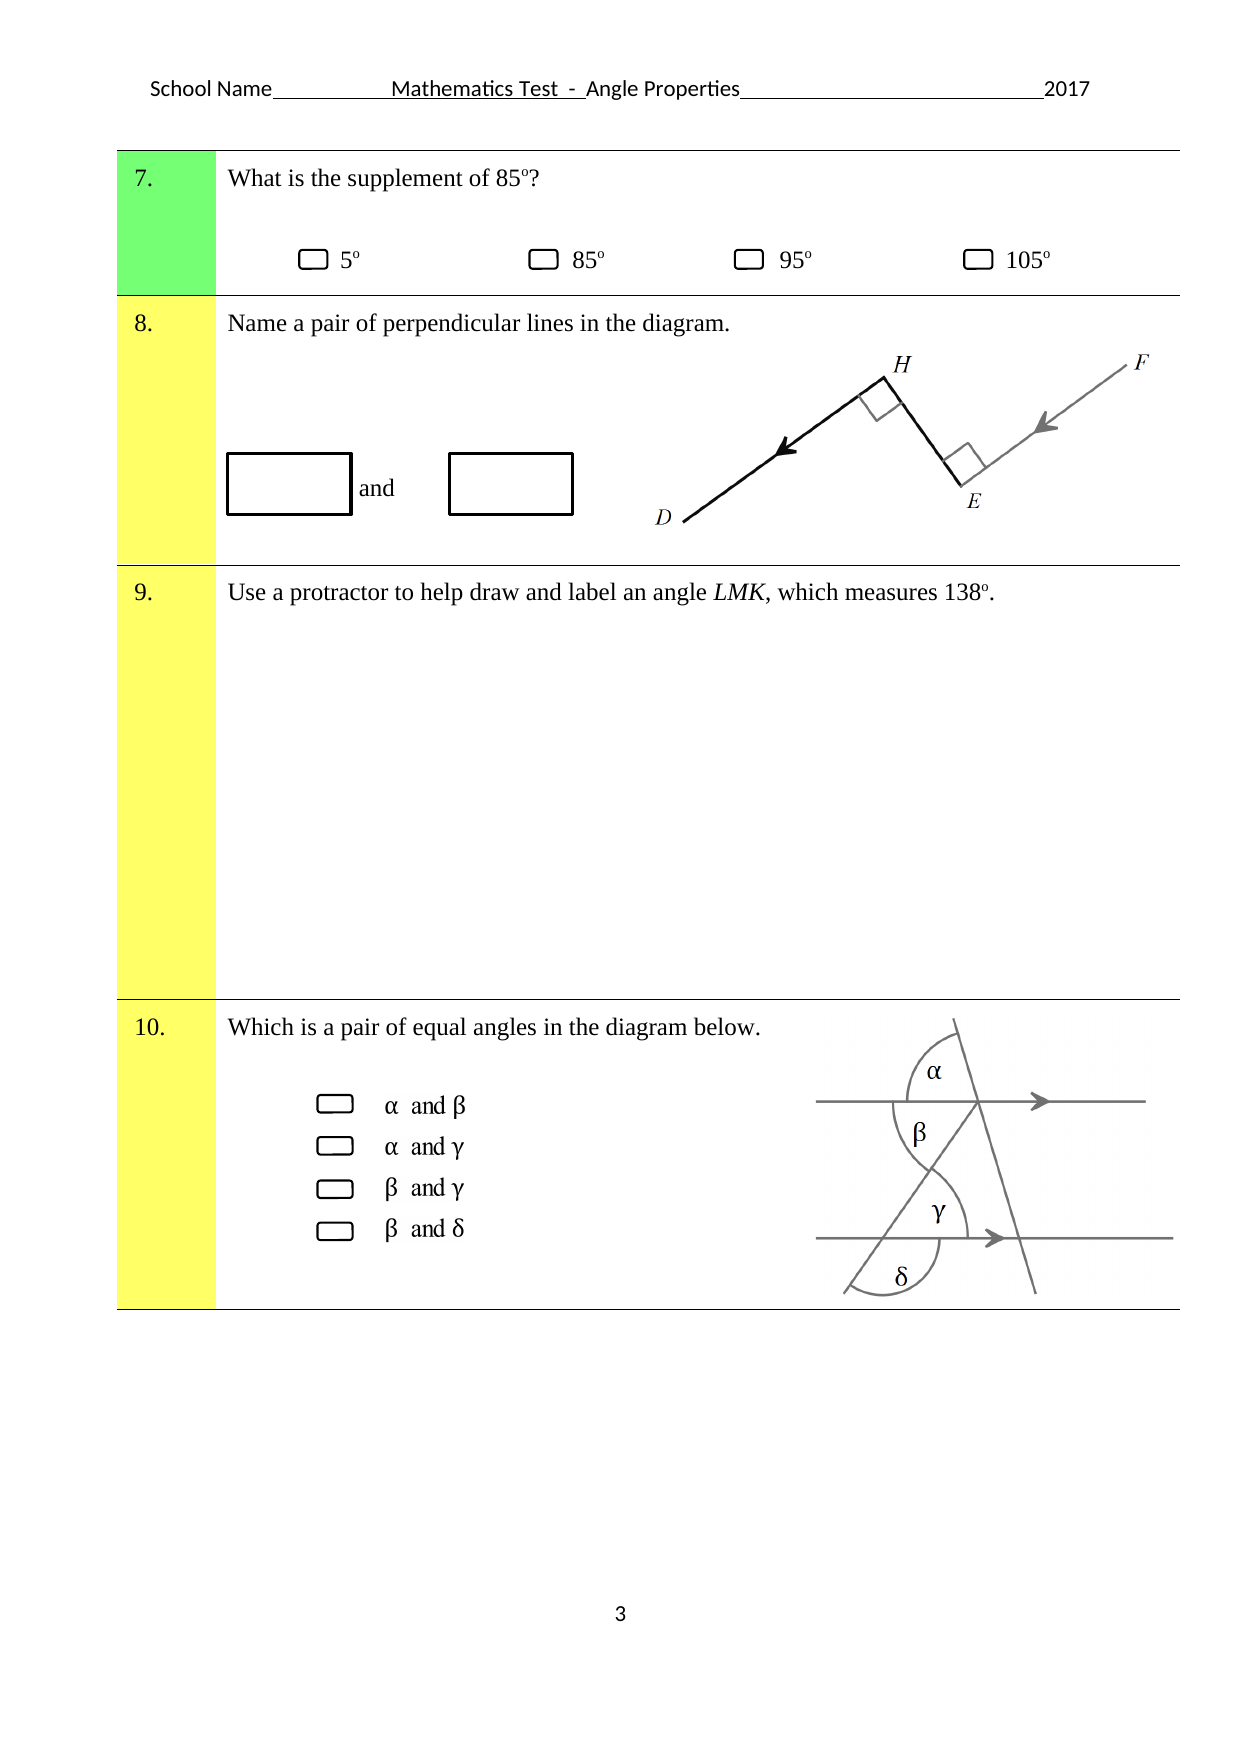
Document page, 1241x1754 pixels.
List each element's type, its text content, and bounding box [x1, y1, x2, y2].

picture [383, 1094, 467, 1119]
table_cell What is the supplement of 85o? 5o 85o 95o 105o [216, 151, 1180, 295]
table_cell Use a protractor to help draw and label an angle LMK, which measures 138o. [216, 566, 1180, 999]
picture [383, 1135, 465, 1161]
table_cell [117, 566, 216, 999]
picture [652, 352, 1151, 526]
table_cell [117, 296, 216, 564]
table_cell [117, 151, 216, 295]
table_cell Which is a pair of equal angles in the diagram below. [216, 1000, 1180, 1309]
picture [383, 1176, 465, 1202]
table_cell [117, 1000, 216, 1309]
picture [383, 1217, 465, 1243]
table_cell Name a pair of perpendicular lines in the diagram. and [216, 296, 1180, 564]
picture [813, 1015, 1175, 1298]
